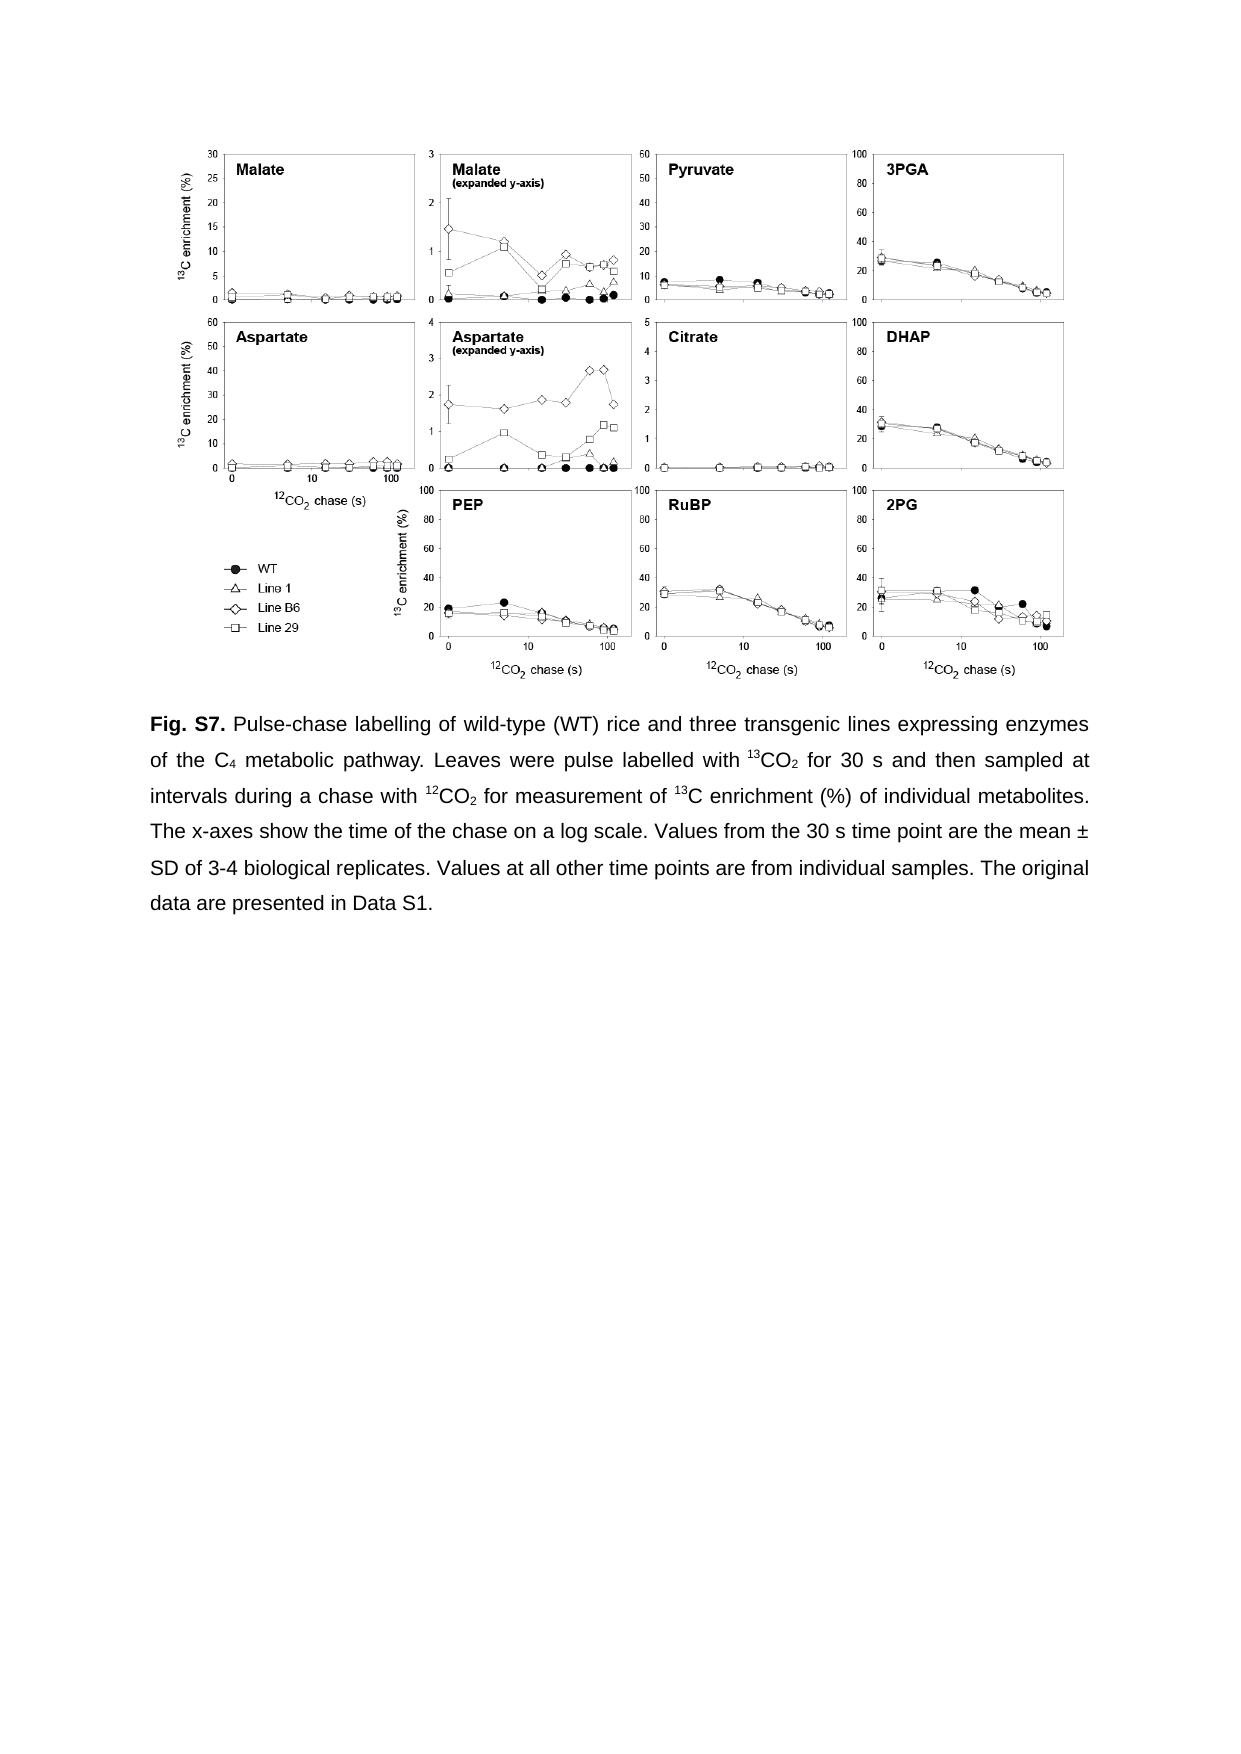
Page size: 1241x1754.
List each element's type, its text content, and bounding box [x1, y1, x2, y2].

picture [176, 150, 1064, 681]
text Fig. S7. Pulse-chase labelling of wild-type (WT) rice and three transgenic lines expressing enzymes of the C4 metabolic pathway. Leaves were pulse labelled with 13CO2 for 30 s and then sampled at intervals during a chase with 12CO2 for measurement of 13C enrichment (%) of individual metabolites. The x-axes show the time of the chase on a log scale. Values from the 30 s time point are the mean ± SD of 3-4 biological replicates. Values at all other time points are from individual samples. The original data are presented in Data S1. [150, 712, 1090, 915]
